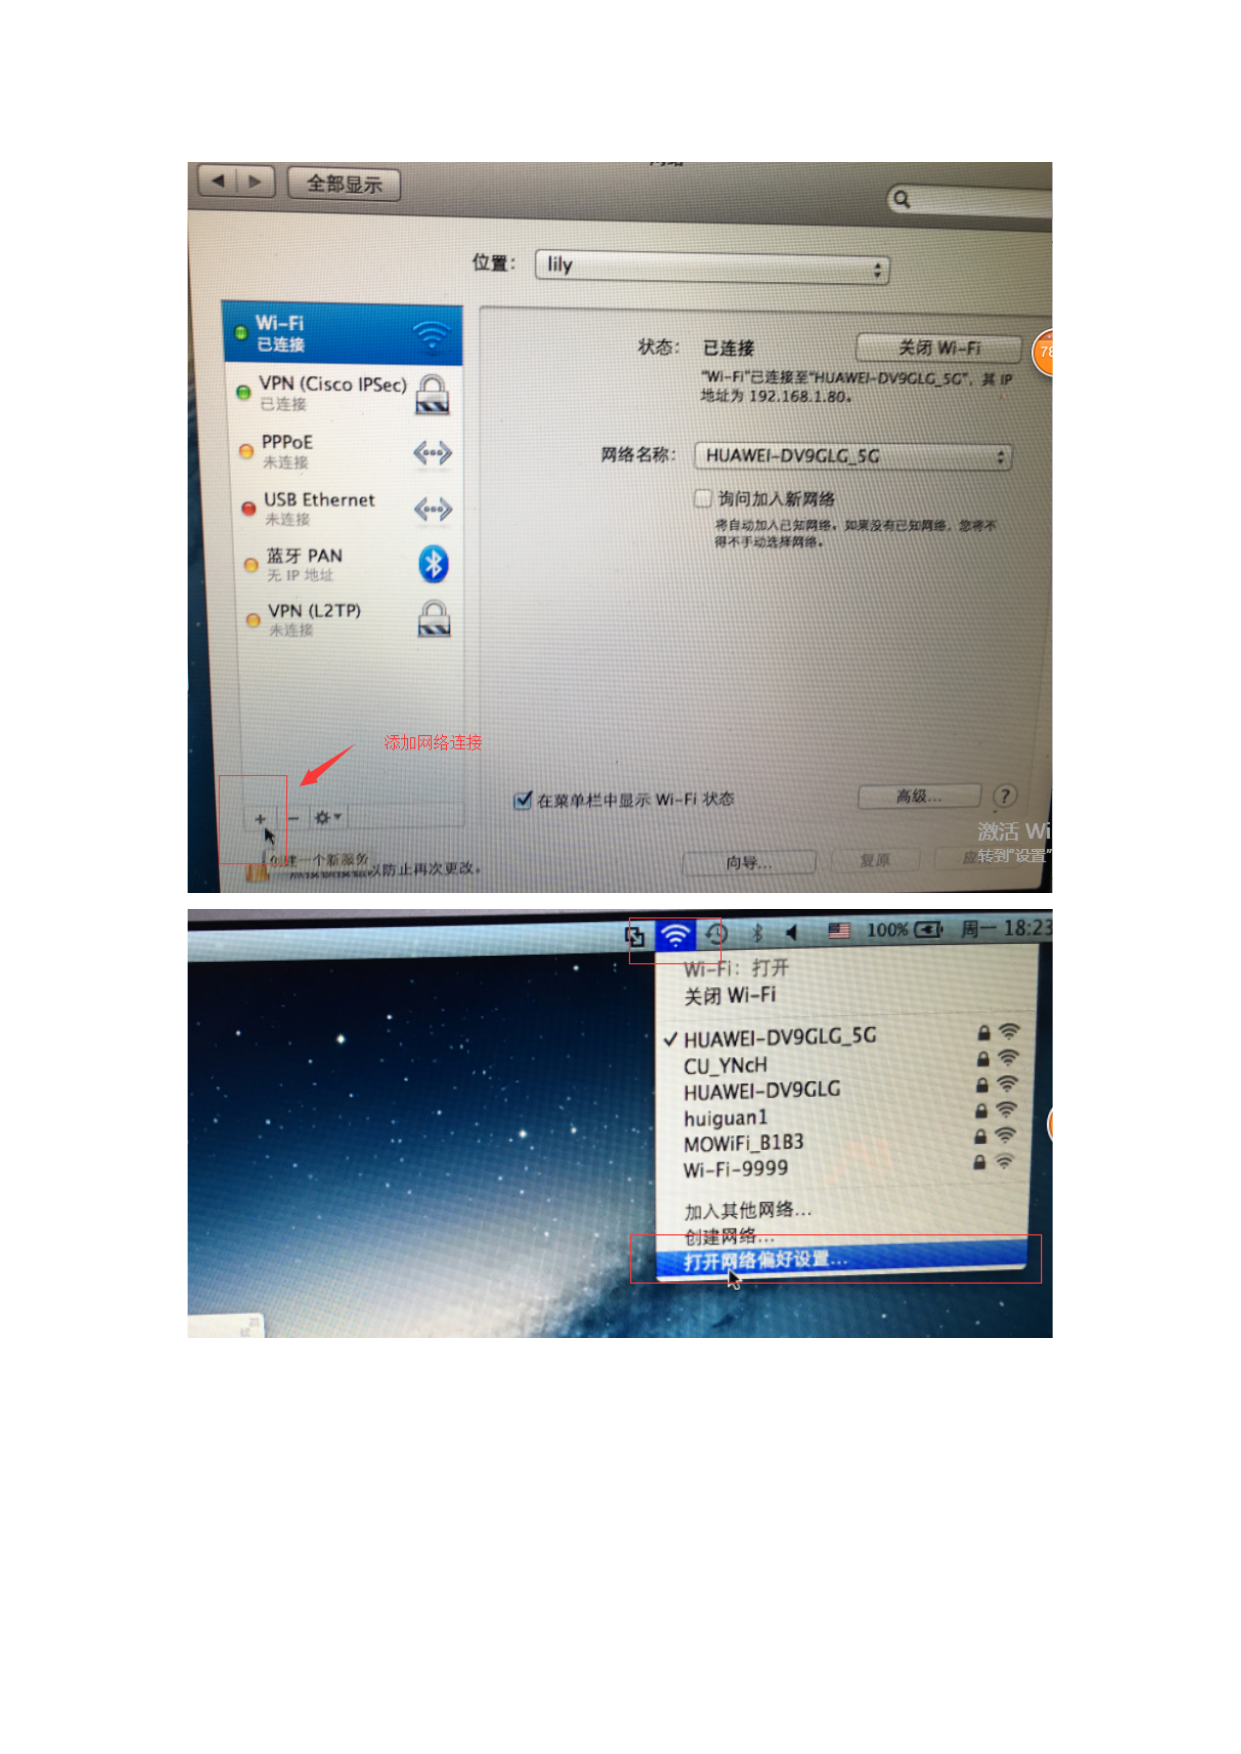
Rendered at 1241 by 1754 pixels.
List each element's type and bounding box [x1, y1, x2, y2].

picture [187, 909, 1053, 1338]
picture [187, 162, 1053, 893]
